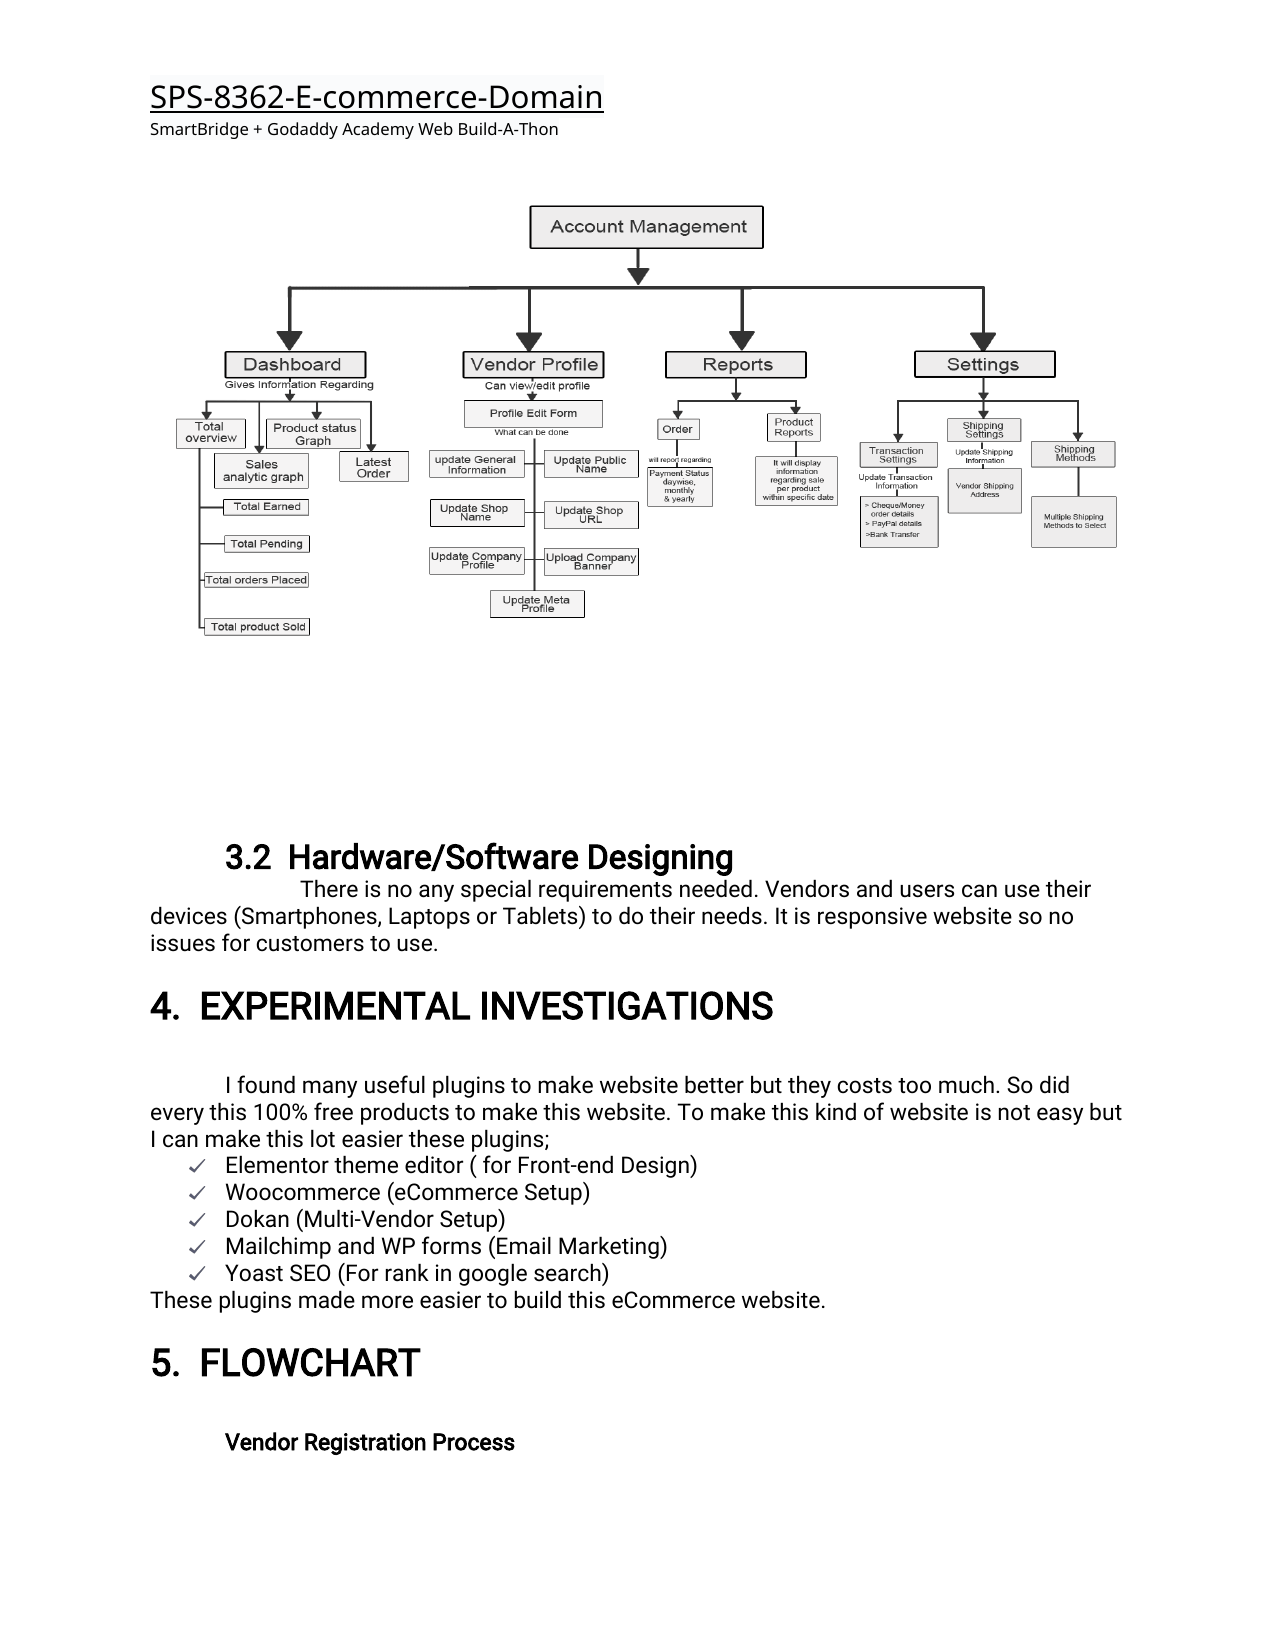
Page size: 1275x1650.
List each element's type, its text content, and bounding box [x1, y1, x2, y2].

text 5. FLOWCHART [150, 1341, 1125, 1385]
list Yoast SEO (For rank in google search) [187, 1260, 1125, 1287]
text Vendor Registration Process [150, 1429, 1125, 1456]
text There is no any special requirements needed. Vendors and users can use their devices (Smartphones, Laptops or Tablets) to do their needs. It is responsive website so no issues for customers to use. [150, 877, 1125, 957]
text I found many useful plugins to make website better but they costs too much. So did every this 100% free products to make this website. To make this kind of website is not easy but I can make this lot easier these plugins; [150, 1072, 1125, 1153]
list Woocommerce (eCommerce Setup) [187, 1179, 1125, 1206]
picture [188, 1157, 206, 1174]
text 3.2 Hardware/Software Designing [150, 838, 1125, 877]
picture [188, 1211, 206, 1228]
picture [188, 1264, 206, 1282]
picture [188, 1184, 206, 1201]
text These plugins made more easier to build this eCommerce website. [150, 1287, 1125, 1314]
list Elementor theme editor ( for Front-end Design) [187, 1153, 1125, 1179]
picture [188, 1238, 206, 1255]
list Mailchimp and WP forms (Email Marketing) [187, 1233, 1125, 1260]
text 4. EXPERIMENTAL INVESTIGATIONS [150, 984, 1125, 1028]
picture [150, 176, 1125, 838]
list Dokan (Multi-Vendor Setup) [187, 1206, 1125, 1233]
